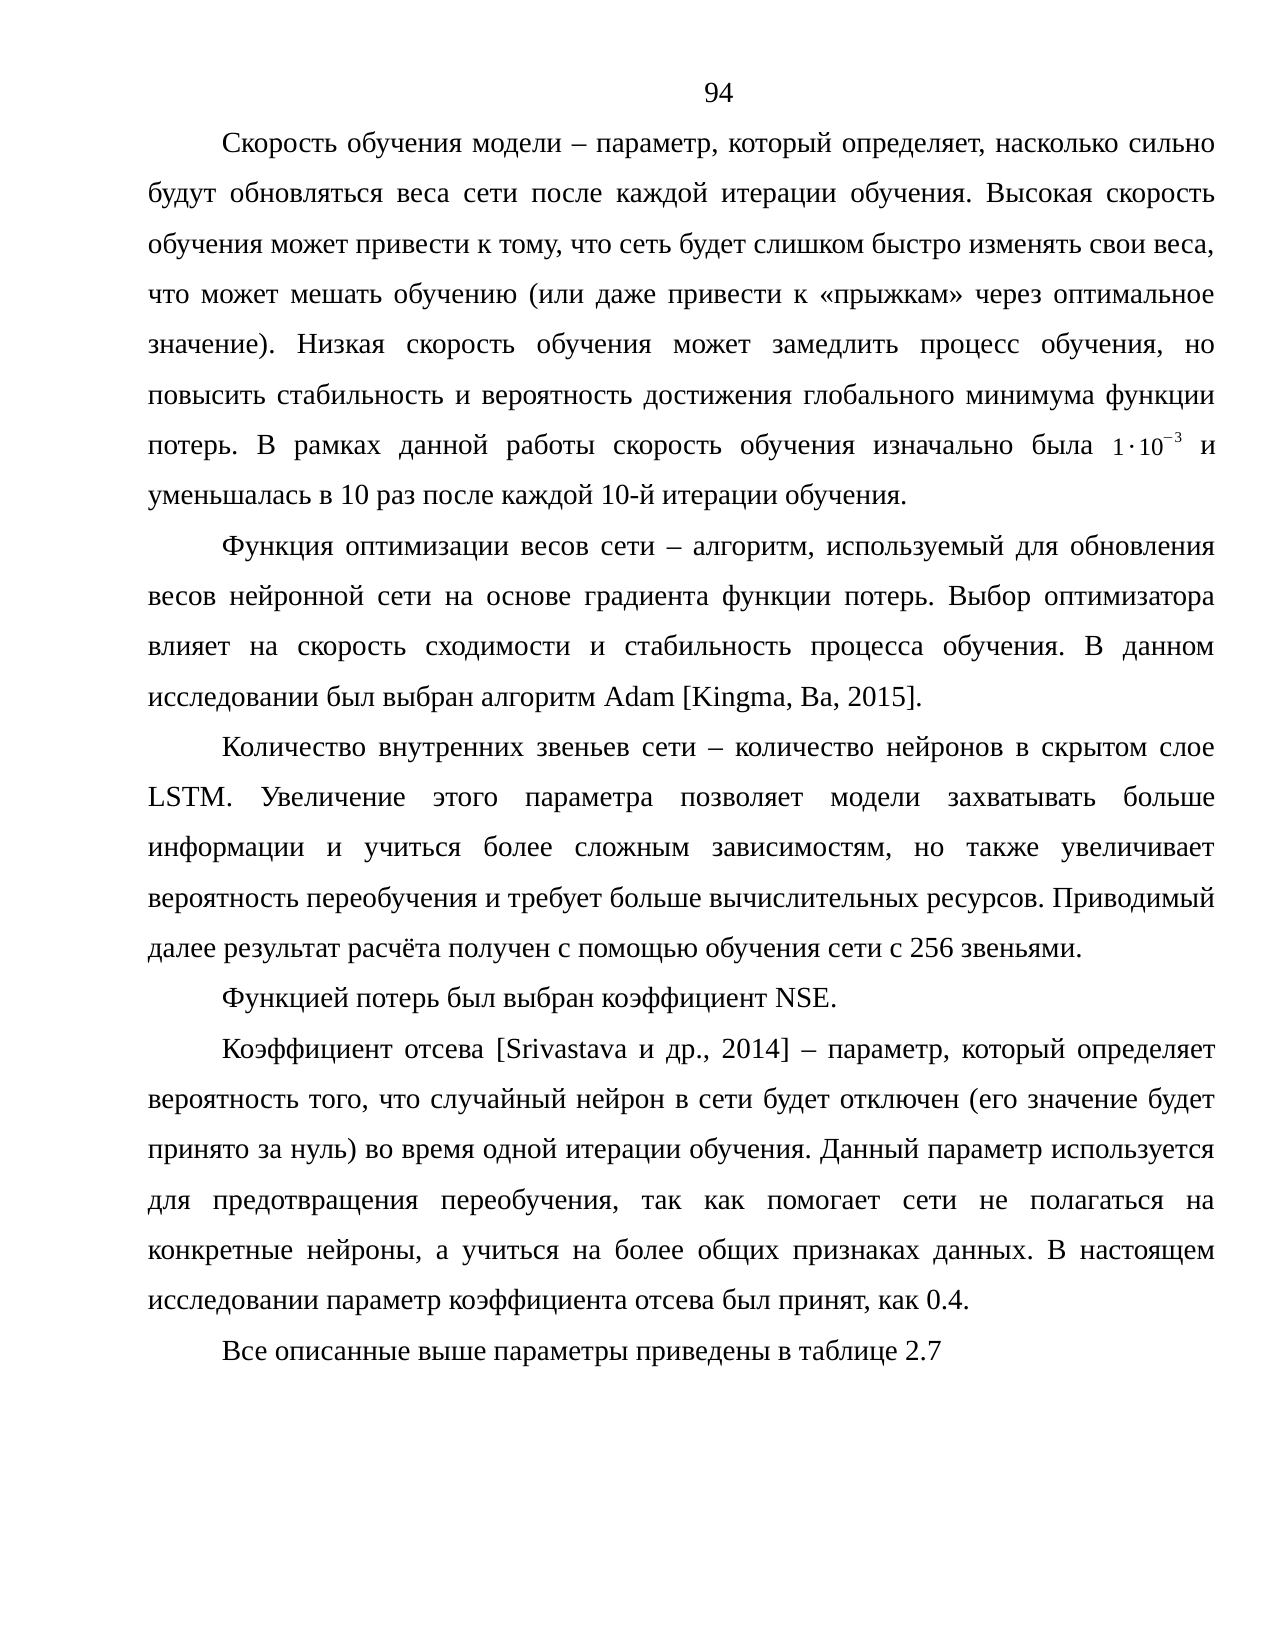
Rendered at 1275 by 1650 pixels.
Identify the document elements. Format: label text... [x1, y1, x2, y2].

text Скорость обучения модели – параметр, который определяет, насколько сильно будут обновляться веса сети после каждой итерации обучения. Высокая скорость обучения может привести к тому, что сеть будет слишком быстро изменять свои веса, что может мешать обучению (или даже привести к «прыжкам» через оптимальное значение). Низкая скорость обучения может замедлить процесс обучения, но повысить стабильность и вероятность достижения глобального минимума функции потерь. В рамках данной работы скорость обучения изначально была и уменьшалась в 10 раз после каждой 10-й итерации обучения. [148, 125, 1216, 511]
text Функция оптимизации весов сети – алгоритм, используемый для обновления весов нейронной сети на основе градиента функции потерь. Выбор оптимизатора влияет на скорость сходимости и стабильность процесса обучения. В данном исследовании был выбран алгоритм Adam [Kingma, Ba, 2015]. [148, 528, 1216, 712]
text Количество внутренних звеньев сети – количество нейронов в скрытом слое LSTM. Увеличение этого параметра позволяет модели захватывать больше информации и учиться более сложным зависимостям, но также увеличивает вероятность переобучения и требует больше вычислительных ресурсов. Приводимый далее результат расчёта получен с помощью обучения сети с 256 звеньями. [148, 729, 1216, 964]
text Все описанные выше параметры приведены в таблице 2.7 [148, 1333, 1216, 1366]
text Коэффициент отсева [Srivastava и др., 2014] – параметр, который определяет вероятность того, что случайный нейрон в сети будет отключен (его значение будет принято за нуль) во время одной итерации обучения. Данный параметр используется для предотвращения переобучения, так как помогает сети не полагаться на конкретные нейроны, а учиться на более общих признаках данных. В настоящем исследовании параметр коэффициента отсева был принят, как 0.4. [148, 1031, 1216, 1316]
text Функцией потерь был выбран коэффициент NSE. [148, 981, 1216, 1014]
